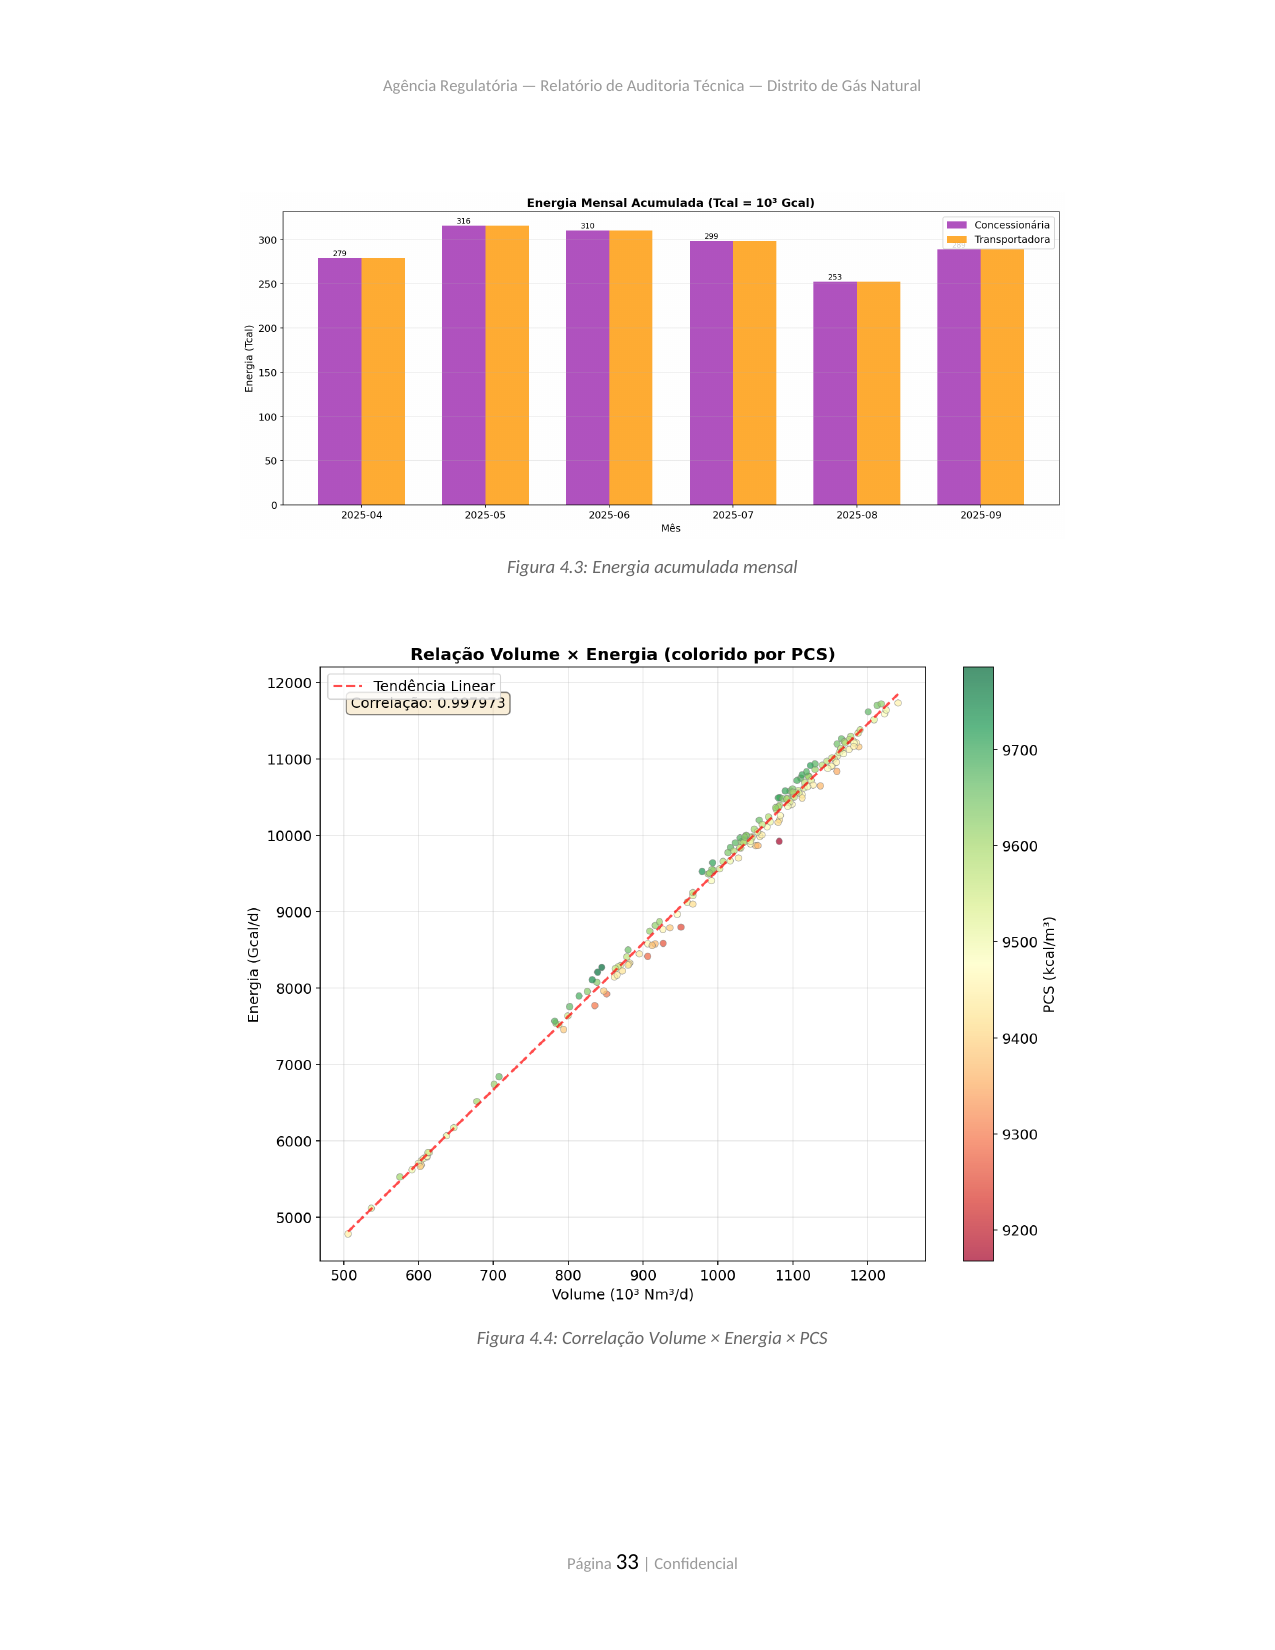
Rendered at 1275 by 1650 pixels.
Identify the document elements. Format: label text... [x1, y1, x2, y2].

text Figura 4.3: Energia acumulada mensal [177, 555, 1127, 578]
picture [239, 192, 1065, 539]
text Figura 4.4: Correlação Volume × Energia × PCS [177, 1326, 1127, 1349]
picture [239, 638, 1065, 1310]
